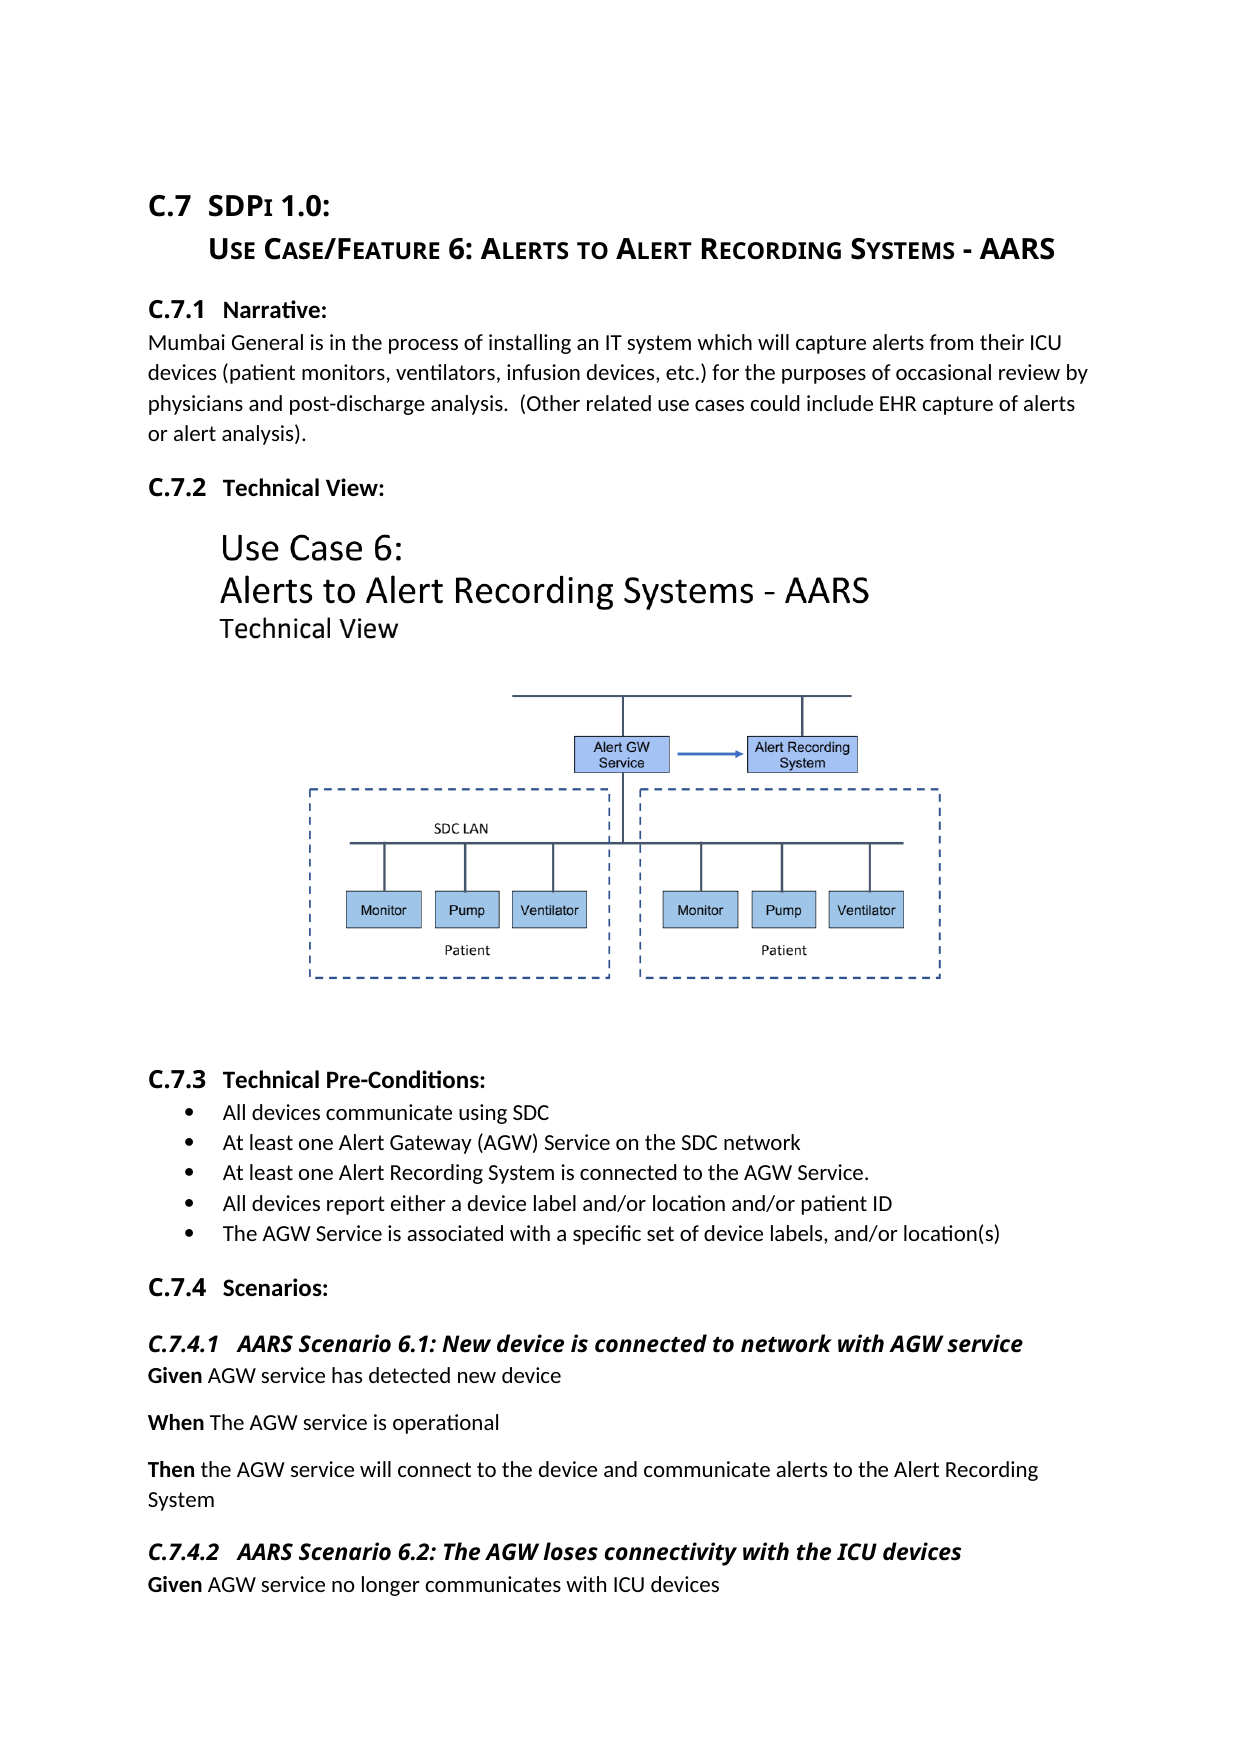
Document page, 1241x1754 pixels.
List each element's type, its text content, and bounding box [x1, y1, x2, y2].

subtitle AARS Scenario 6.2: The AGW loses connectivity with the ICU devices [148, 1536, 1093, 1568]
text When The AGW service is operational [148, 1408, 1093, 1436]
subtitle Narrative: [148, 292, 1093, 326]
list All devices communicate using SDC [185, 1098, 1093, 1126]
list At least one Alert Recording System is connected to the AGW Service. [185, 1158, 1093, 1187]
subtitle AARS Scenario 6.1: New device is connected to network with AGW service [148, 1328, 1093, 1359]
subtitle SDPi 1.0: Use Case/Feature 6: Alerts to Alert Recording Systems - AARS [148, 185, 1093, 268]
subtitle Technical View: [148, 470, 1093, 504]
subtitle Technical Pre-Conditions: [148, 1061, 1093, 1095]
text Given AGW service no longer communicates with ICU devices [148, 1570, 1093, 1598]
list All devices report either a device label and/or location and/or patient ID [185, 1189, 1093, 1217]
text Given AGW service has detected new device [148, 1361, 1093, 1389]
list At least one Alert Gateway (AGW) Service on the SDC network [185, 1128, 1093, 1156]
text Mumbai General is in the process of installing an IT system which will capture alerts from their ICU devices (patient monitors, ventilators, infusion devices, etc.) for the purposes of occasional review by physicians and post-discharge analysis. (Other related use cases could include EHR capture of alerts or alert analysis). [148, 328, 1093, 447]
text Then the AGW service will connect to the device and communicate alerts to the Alert Recording System [148, 1455, 1093, 1513]
subtitle Scenarios: [148, 1270, 1093, 1304]
list The AGW Service is associated with a specific set of device labels, and/or location(s) [185, 1219, 1093, 1247]
